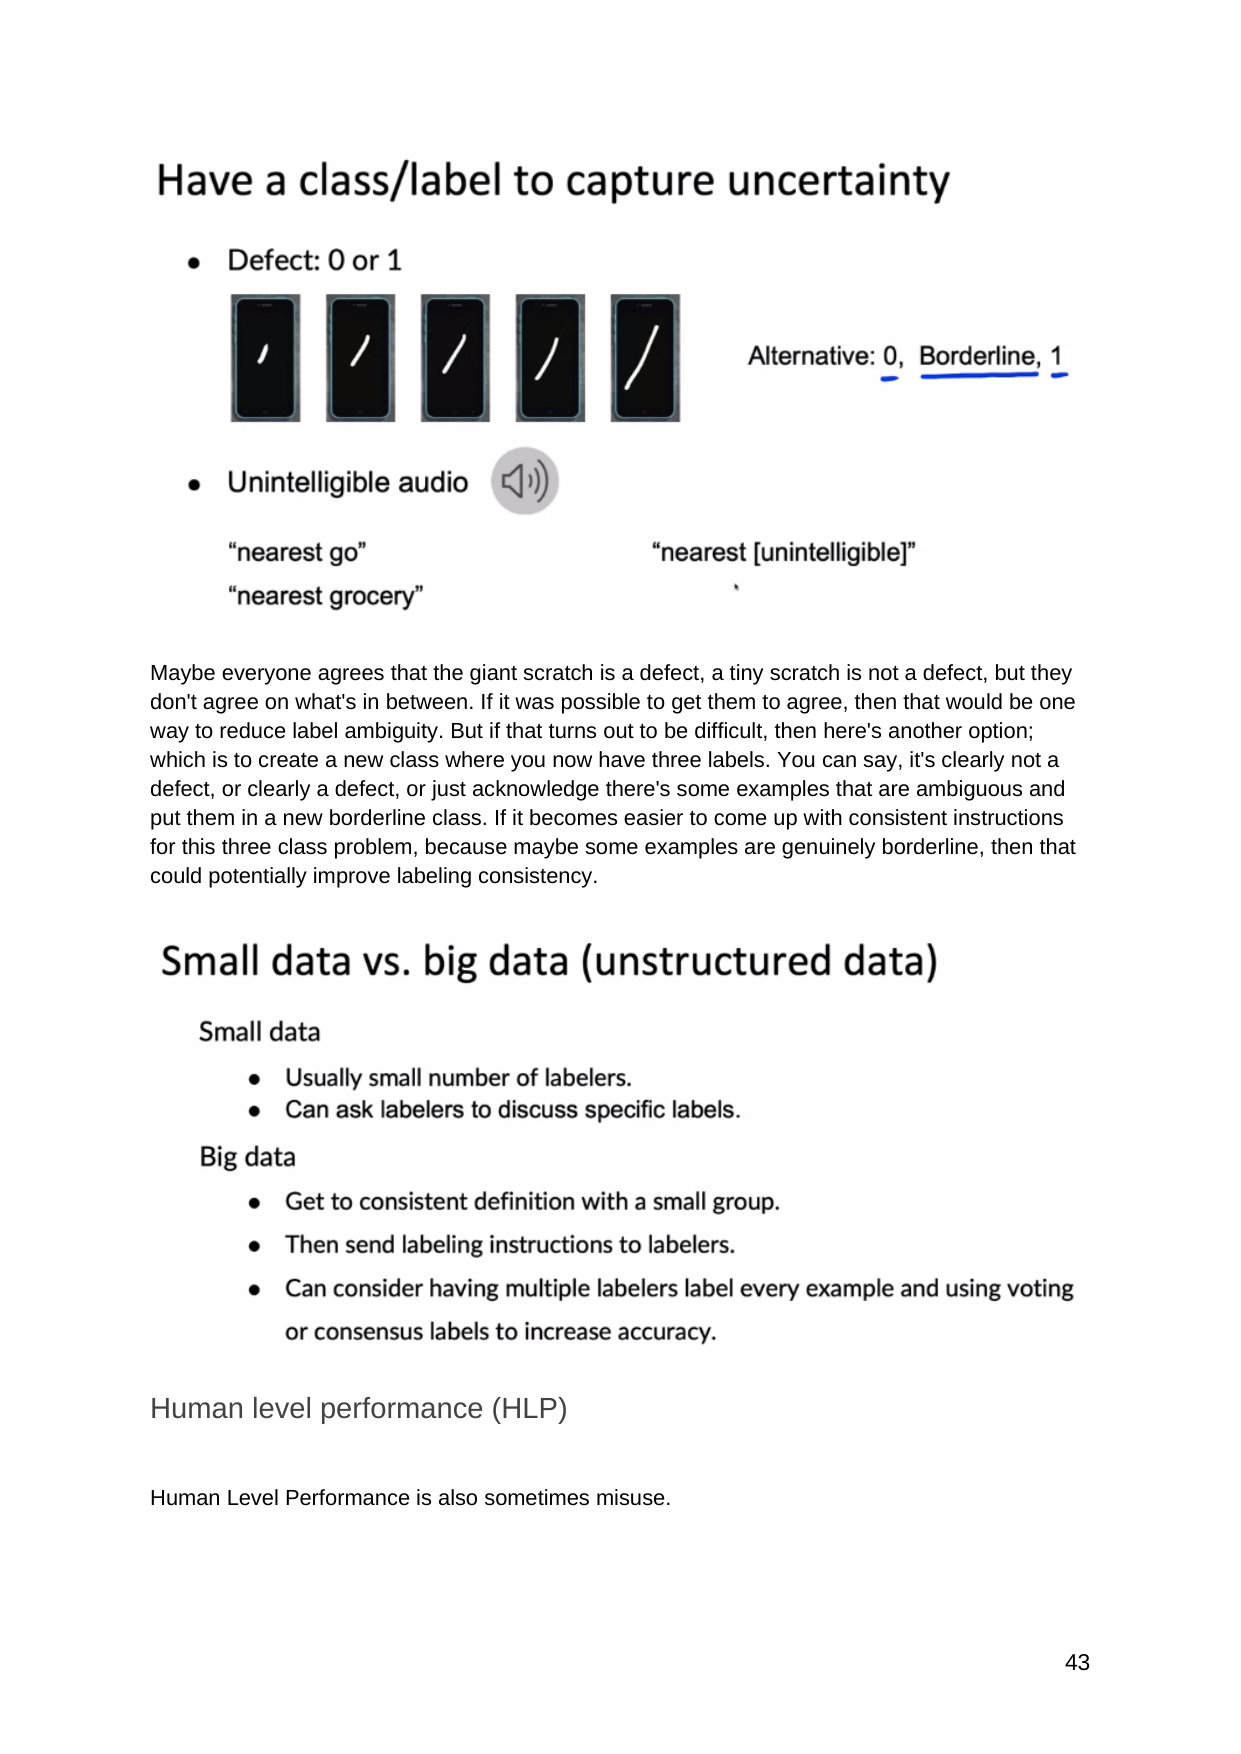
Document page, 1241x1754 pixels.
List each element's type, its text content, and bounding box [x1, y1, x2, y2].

picture [150, 920, 1091, 1356]
subtitle Human level performance (HLP) [150, 1391, 1090, 1424]
text Maybe everyone agrees that the giant scratch is a defect, a tiny scratch is not a defect, but they don't agree on what's in between. If it was possible to get them to agree, then that would be one way to reduce label ambiguity. But if that turns out to be difficult, then here's another option; which is to create a new class where you now have three labels. You can say, it's clearly not a defect, or clearly a defect, or just acknowledge there's some examples that are ambiguous and put them in a new borderline class. If it becomes easier to come up with consistent instructions for this three class problem, because maybe some examples are genuinely borderline, then that could potentially improve labeling consistency. [150, 660, 1090, 888]
text Human Level Performance is also sometimes misuse. [150, 1485, 1090, 1510]
picture [150, 150, 1091, 627]
